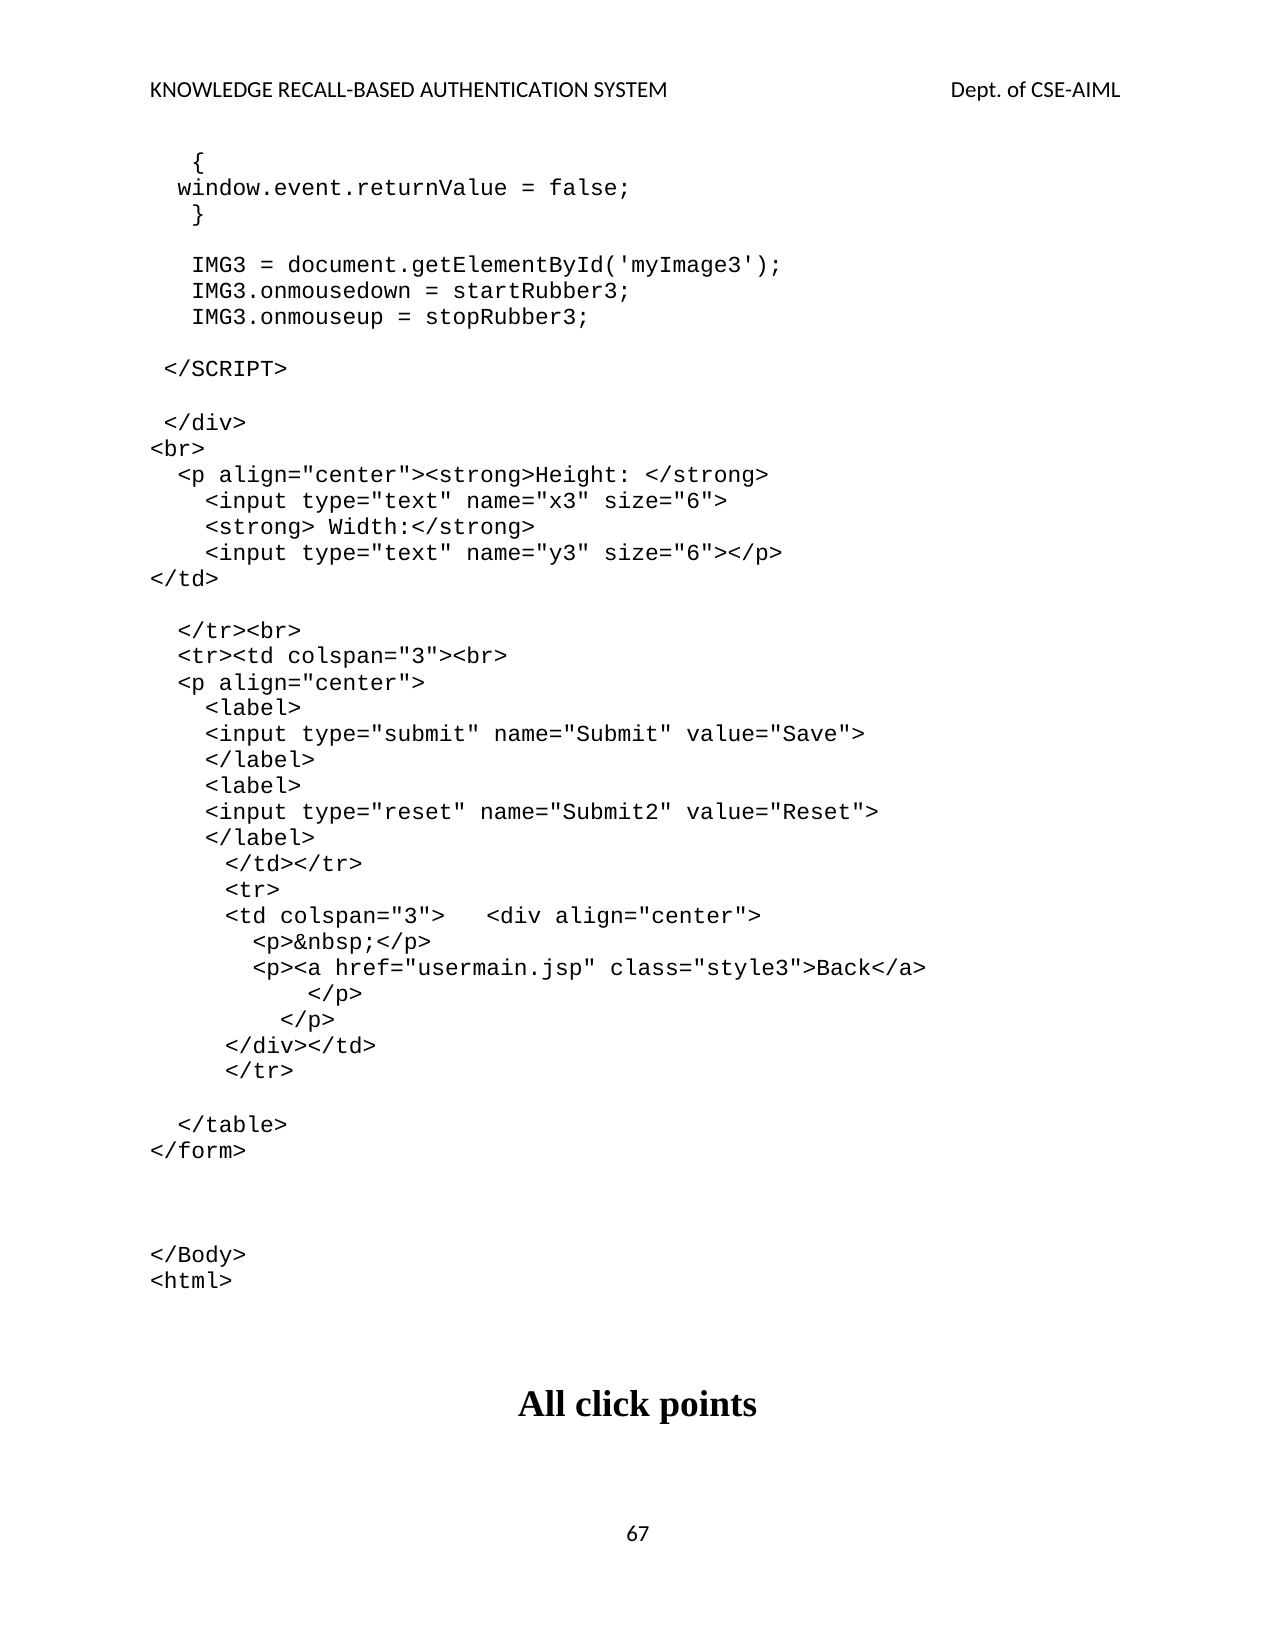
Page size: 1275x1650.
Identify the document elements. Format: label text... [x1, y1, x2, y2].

text } [150, 202, 1125, 228]
text </SCRIPT> [150, 357, 1125, 383]
text <tr> [150, 878, 1125, 904]
text <input type="reset" name="Submit2" value="Reset"> [150, 801, 1125, 826]
text <p align="center"> [150, 671, 1125, 697]
text <td colspan="3"> <div align="center"> [150, 904, 1125, 930]
text </Body> [150, 1243, 1125, 1269]
text </div></td> [150, 1034, 1125, 1060]
text </p> [150, 1008, 1125, 1034]
text <strong> Width:</strong> [150, 515, 1125, 541]
text </form> [150, 1140, 1125, 1166]
text <input type="text" name="x3" size="6"> [150, 489, 1125, 515]
text </td> [150, 567, 1125, 593]
text </table> [150, 1114, 1125, 1140]
text </tr> [150, 1060, 1125, 1086]
text <br> [150, 437, 1125, 463]
text </label> [150, 826, 1125, 852]
text </p> [150, 982, 1125, 1008]
text IMG3 = document.getElementById('myImage3'); [150, 254, 1125, 280]
text <p align="center"><strong>Height: </strong> [150, 463, 1125, 489]
text <p>&nbsp;</p> [150, 930, 1125, 956]
text <label> [150, 774, 1125, 801]
text { [150, 150, 1125, 176]
text </tr><br> [150, 619, 1125, 645]
text </td></tr> [150, 852, 1125, 878]
text <input type="submit" name="Submit" value="Save"> [150, 723, 1125, 749]
text IMG3.onmouseup = stopRubber3; [150, 306, 1125, 332]
text </label> [150, 749, 1125, 774]
text IMG3.onmousedown = startRubber3; [150, 280, 1125, 306]
text window.event.returnValue = false; [150, 176, 1125, 202]
text <p><a href="usermain.jsp" class="style3">Back</a> [150, 956, 1125, 982]
text <html> [150, 1269, 1125, 1295]
text All click points [150, 1381, 1125, 1424]
text </div> [150, 411, 1125, 437]
text <input type="text" name="y3" size="6"></p> [150, 541, 1125, 567]
text <label> [150, 697, 1125, 723]
text <tr><td colspan="3"><br> [150, 645, 1125, 671]
